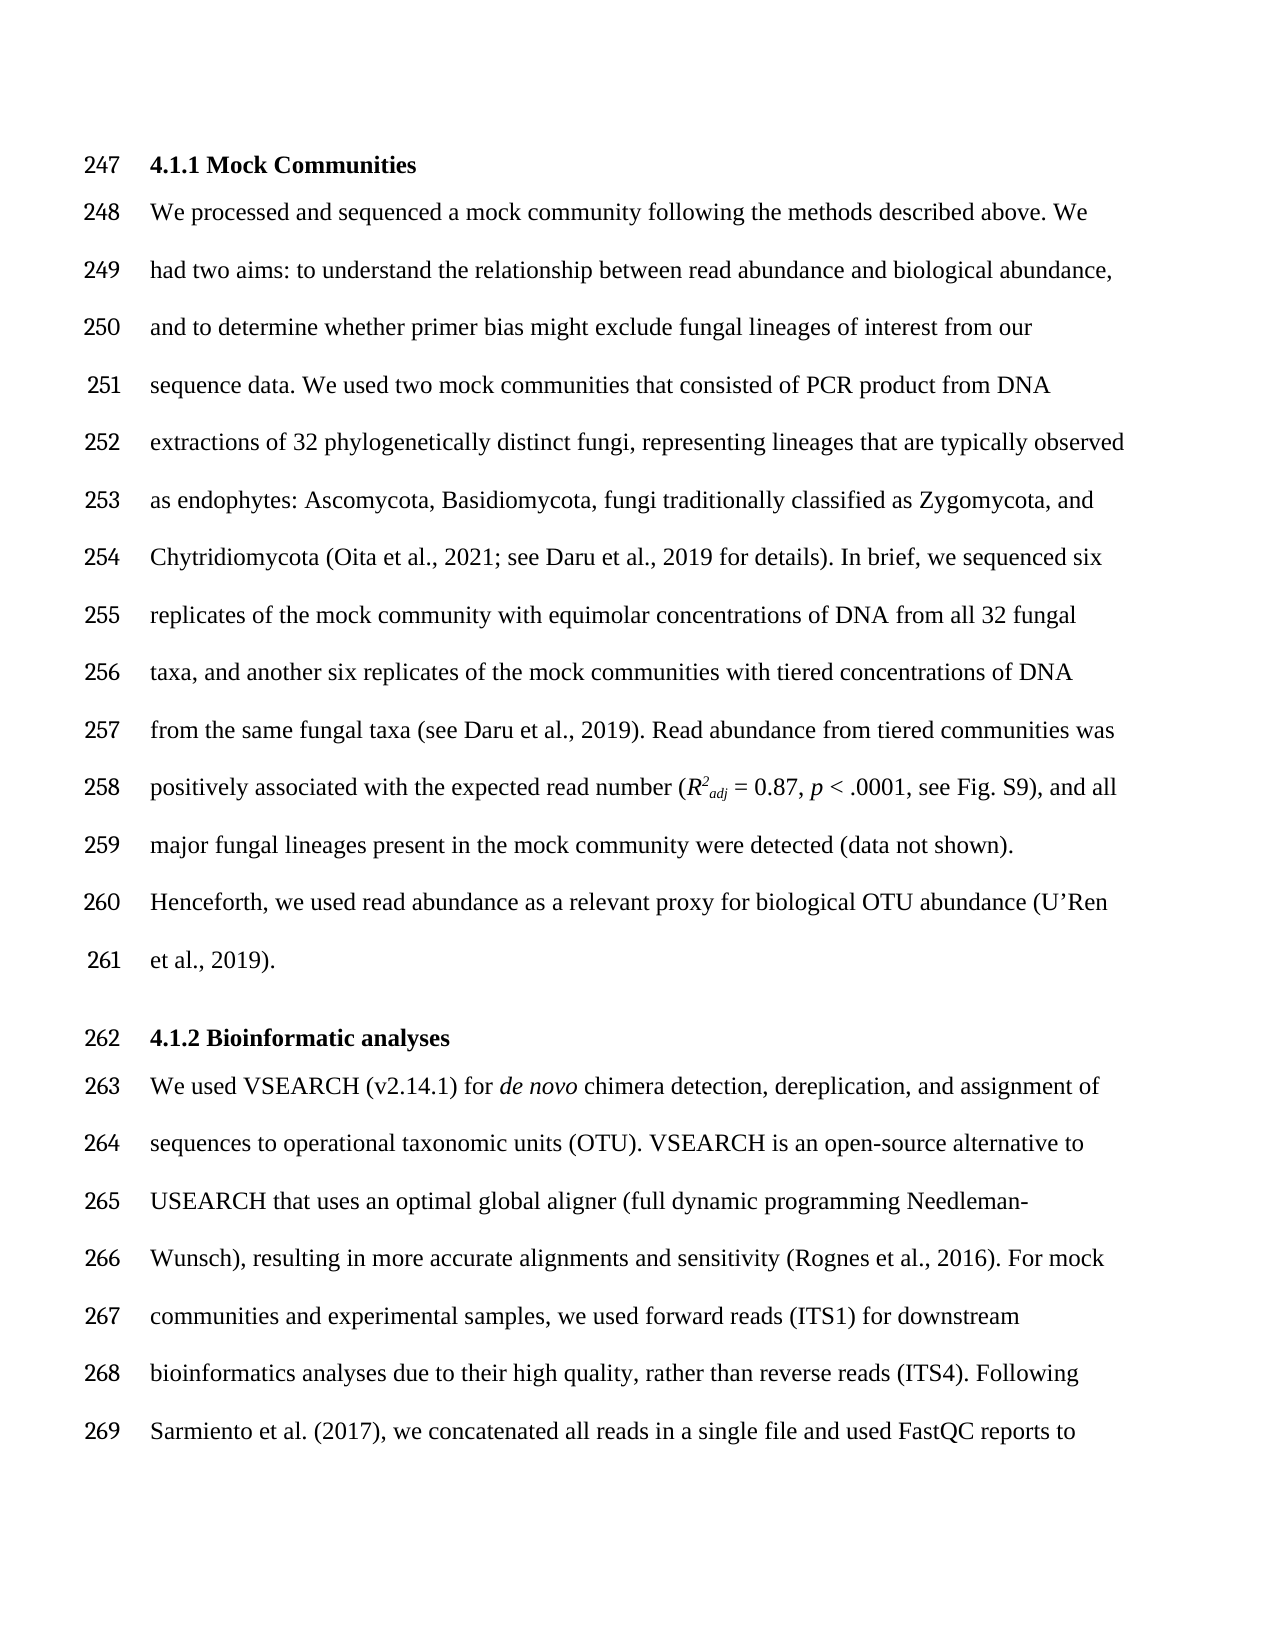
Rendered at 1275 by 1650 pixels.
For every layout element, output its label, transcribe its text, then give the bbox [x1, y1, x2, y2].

subtitle 4.1.2 Bioinformatic analyses [150, 1023, 1125, 1052]
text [150, 1071, 1125, 1444]
text We processed and sequenced a mock community following the methods described above. We had two aims: to understand the relationship between read abundance and biological abundance, and to determine whether primer bias might exclude fungal lineages of interest from our sequence data. We used two mock communities that consisted of PCR product from DNA extractions of 32 phylogenetically distinct fungi, representing lineages that are typically observed as endophytes: Ascomycota, Basidiomycota, fungi traditionally classified as Zygomycota, and Chytridiomycota (Oita et al., 2021; see Daru et al., 2019 for details). In brief, we sequenced six replicates of the mock community with equimolar concentrations of DNA from all 32 fungal taxa, and another six replicates of the mock communities with tiered concentrations of DNA from the same fungal taxa (see Daru et al., 2019). Read abundance from tiered communities was positively associated with the expected read number (R2adj = 0.87, p < .0001, see Fig. S9), and all major fungal lineages present in the mock community were detected (data not shown). Henceforth, we used read abundance as a relevant proxy for biological OTU abundance (U’Ren et al., 2019). [150, 197, 1125, 974]
subtitle 4.1.1 Mock Communities [150, 150, 1125, 179]
